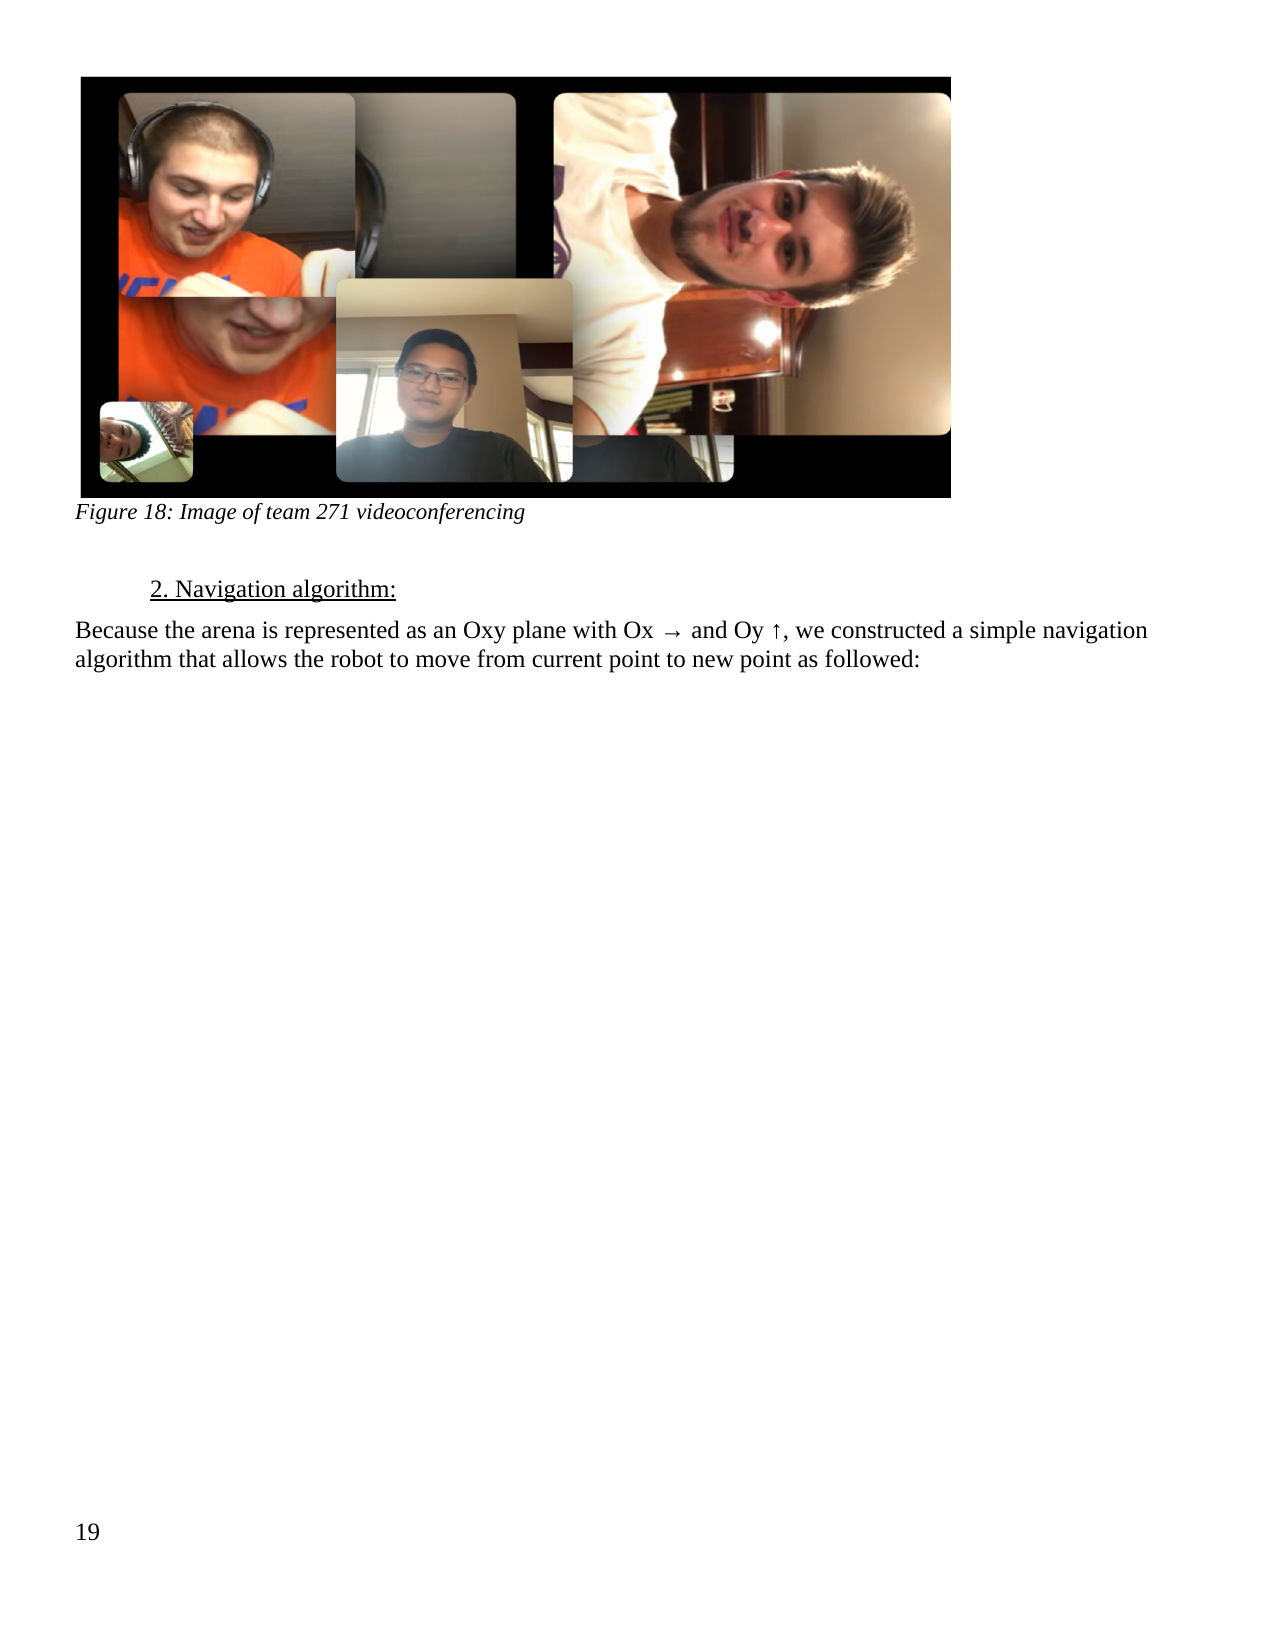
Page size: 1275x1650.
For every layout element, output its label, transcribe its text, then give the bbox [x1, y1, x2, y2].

picture [82, 77, 950, 498]
text Because the arena is represented as an Oxy plane with Ox → and Oy ↑, we constructed a simple navigation algorithm that allows the robot to move from current point to new point as followed: [75, 615, 1200, 673]
text Figure 18: Image of team 271 videoconferencing [75, 498, 1200, 524]
subtitle 2. Navigation algorithm: [75, 574, 1200, 603]
